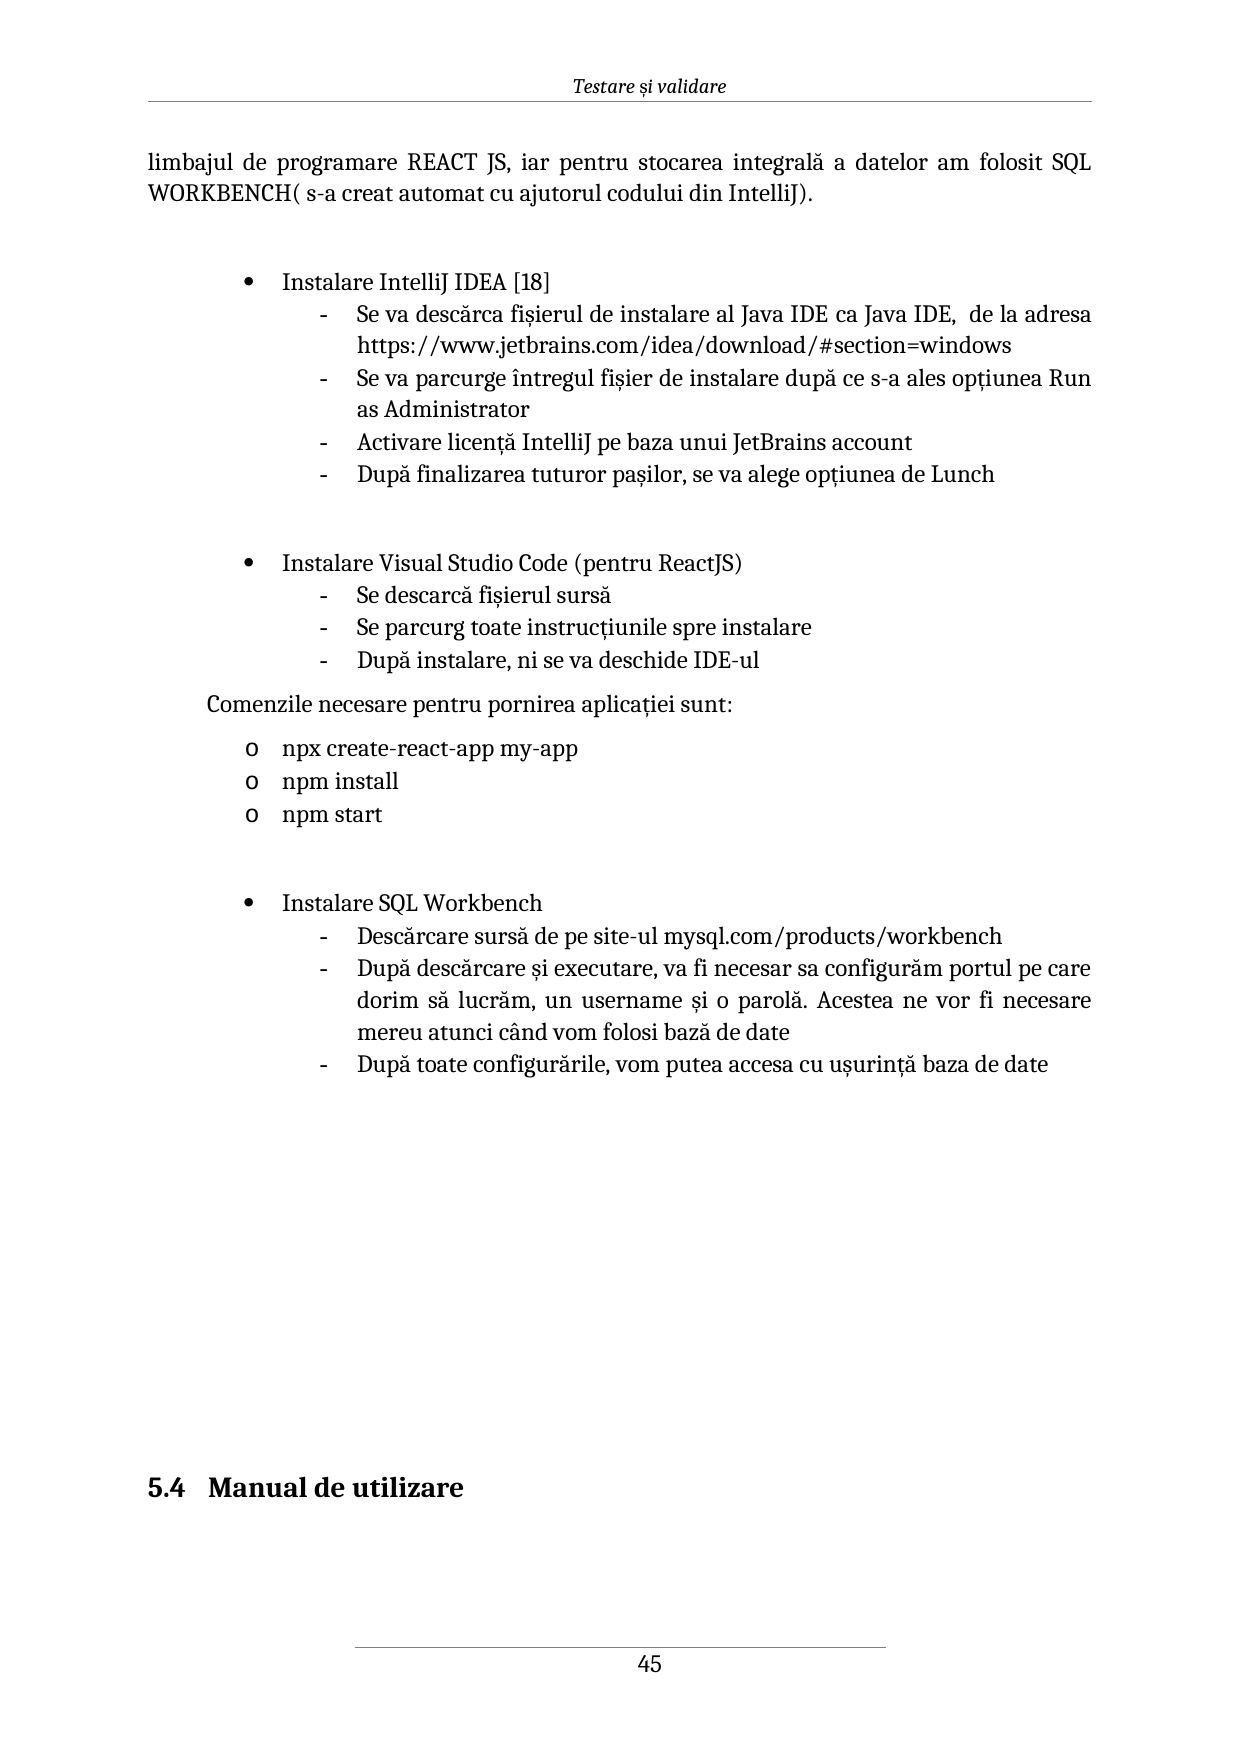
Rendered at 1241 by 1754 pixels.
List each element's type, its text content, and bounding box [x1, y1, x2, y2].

subtitle Manual de utilizare [148, 1471, 1092, 1505]
list Activare licență IntelliJ pe baza unui JetBrains account [319, 427, 1092, 456]
list npx create-react-app my-app [244, 734, 1092, 764]
list Descărcare sursă de pe site-ul mysql.com/products/workbench [319, 921, 1092, 951]
list Se va parcurge întregul fișier de instalare după ce s-a ales opțiunea Run as Administrator [319, 363, 1092, 424]
list După instalare, ni se va deschide IDE-ul [319, 645, 1092, 674]
text Comenzile necesare pentru pornirea aplicației sunt: [148, 690, 1092, 719]
list După toate configurările, vom putea accesa cu ușurință baza de date [319, 1049, 1092, 1078]
list npm install [244, 767, 1092, 797]
list Se va descărca fișierul de instalare al Java IDE ca Java IDE, de la adresa https://www.jetbrains.com/idea/download/#section=windows [319, 299, 1092, 360]
list npm start [244, 800, 1092, 830]
list După descărcare și executare, va fi necesar sa configurăm portul pe care dorim să lucrăm, un username și o parolă. Acestea ne vor fi necesare mereu atunci când vom folosi bază de date [319, 953, 1092, 1046]
list Instalare IntelliJ IDEA [18] [244, 267, 1092, 296]
list Instalare SQL Workbench [244, 889, 1092, 918]
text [148, 148, 1092, 208]
list După finalizarea tuturor pașilor, se va alege opțiunea de Lunch [319, 459, 1092, 489]
list Instalare Visual Studio Code (pentru ReactJS) [244, 548, 1092, 577]
list Se descarcă fișierul sursă [319, 580, 1092, 609]
list Se parcurg toate instrucțiunile spre instalare [319, 612, 1092, 642]
